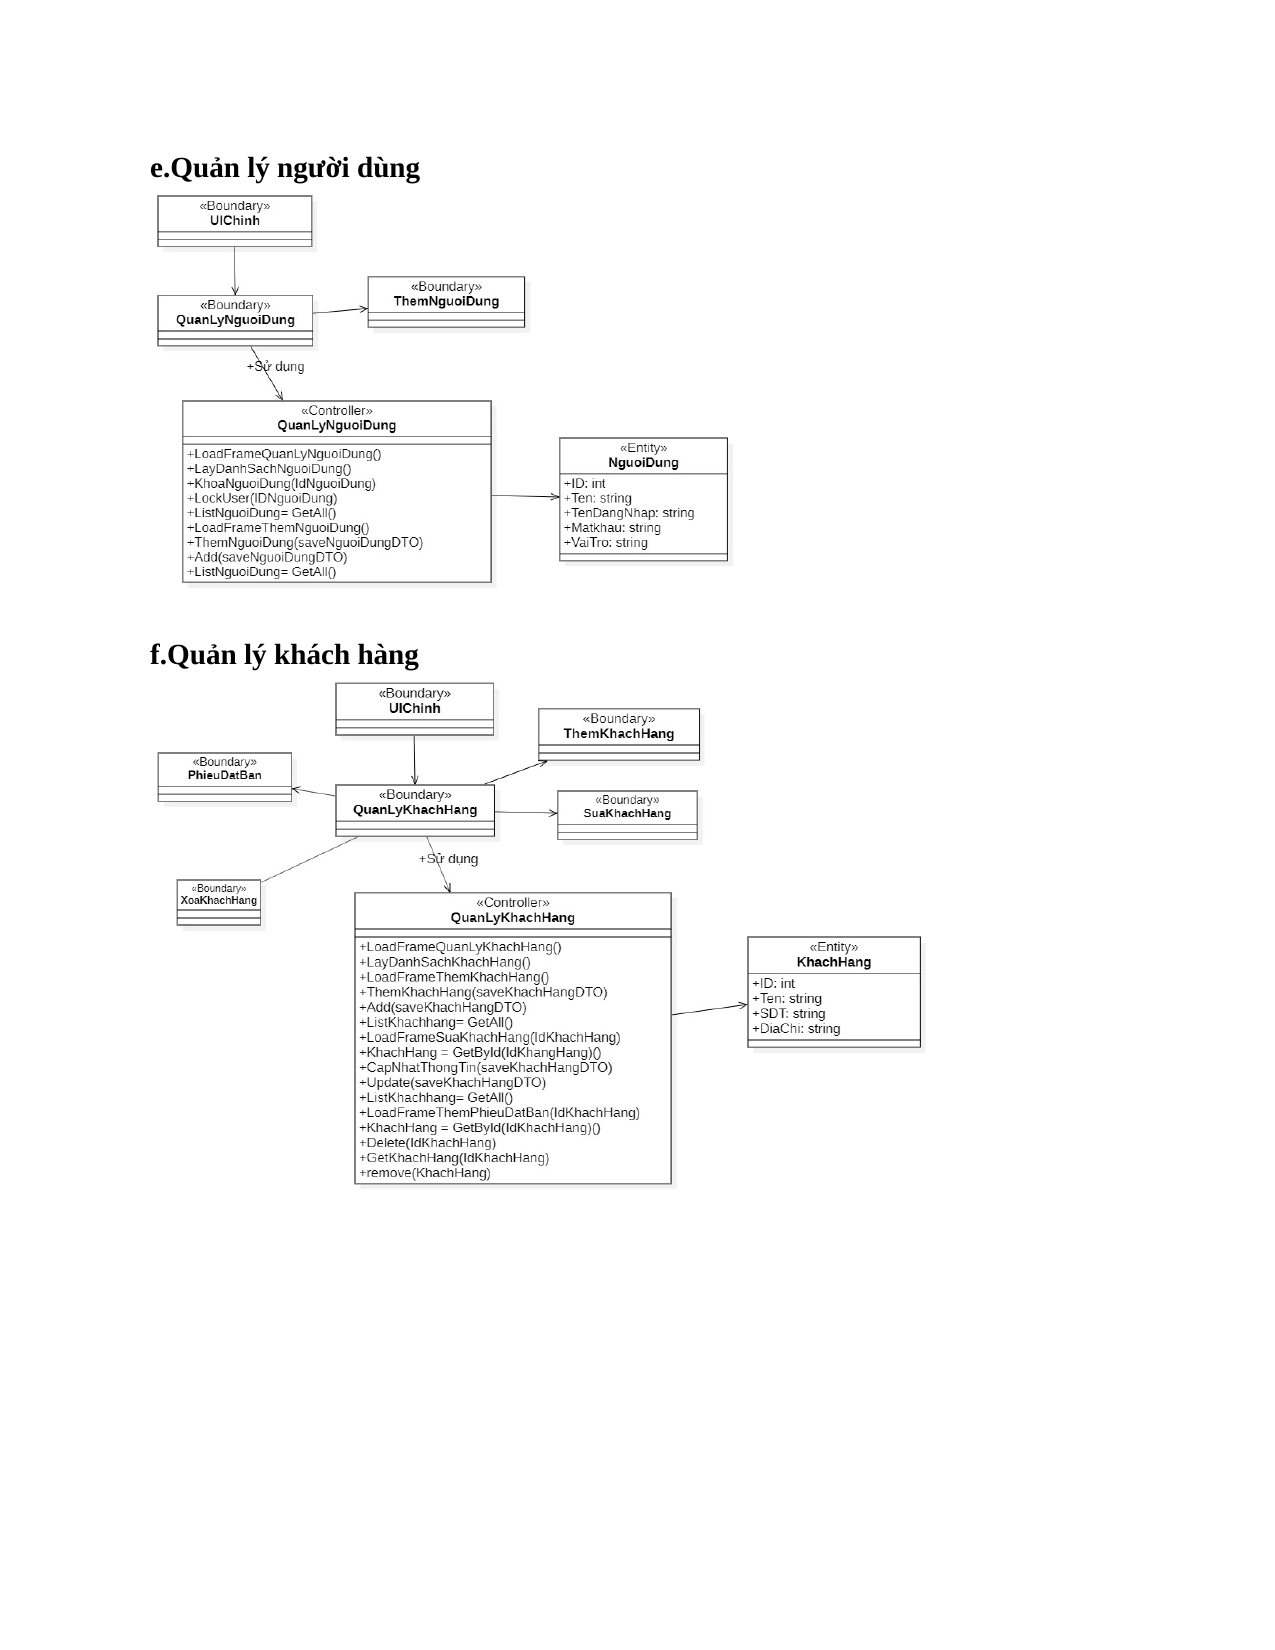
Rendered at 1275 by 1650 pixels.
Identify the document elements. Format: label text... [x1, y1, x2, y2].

subtitle f.Quản lý khách hàng [150, 637, 1125, 671]
picture [150, 188, 1124, 613]
subtitle e.Quản lý người dùng [150, 150, 1125, 183]
picture [150, 675, 1124, 1215]
